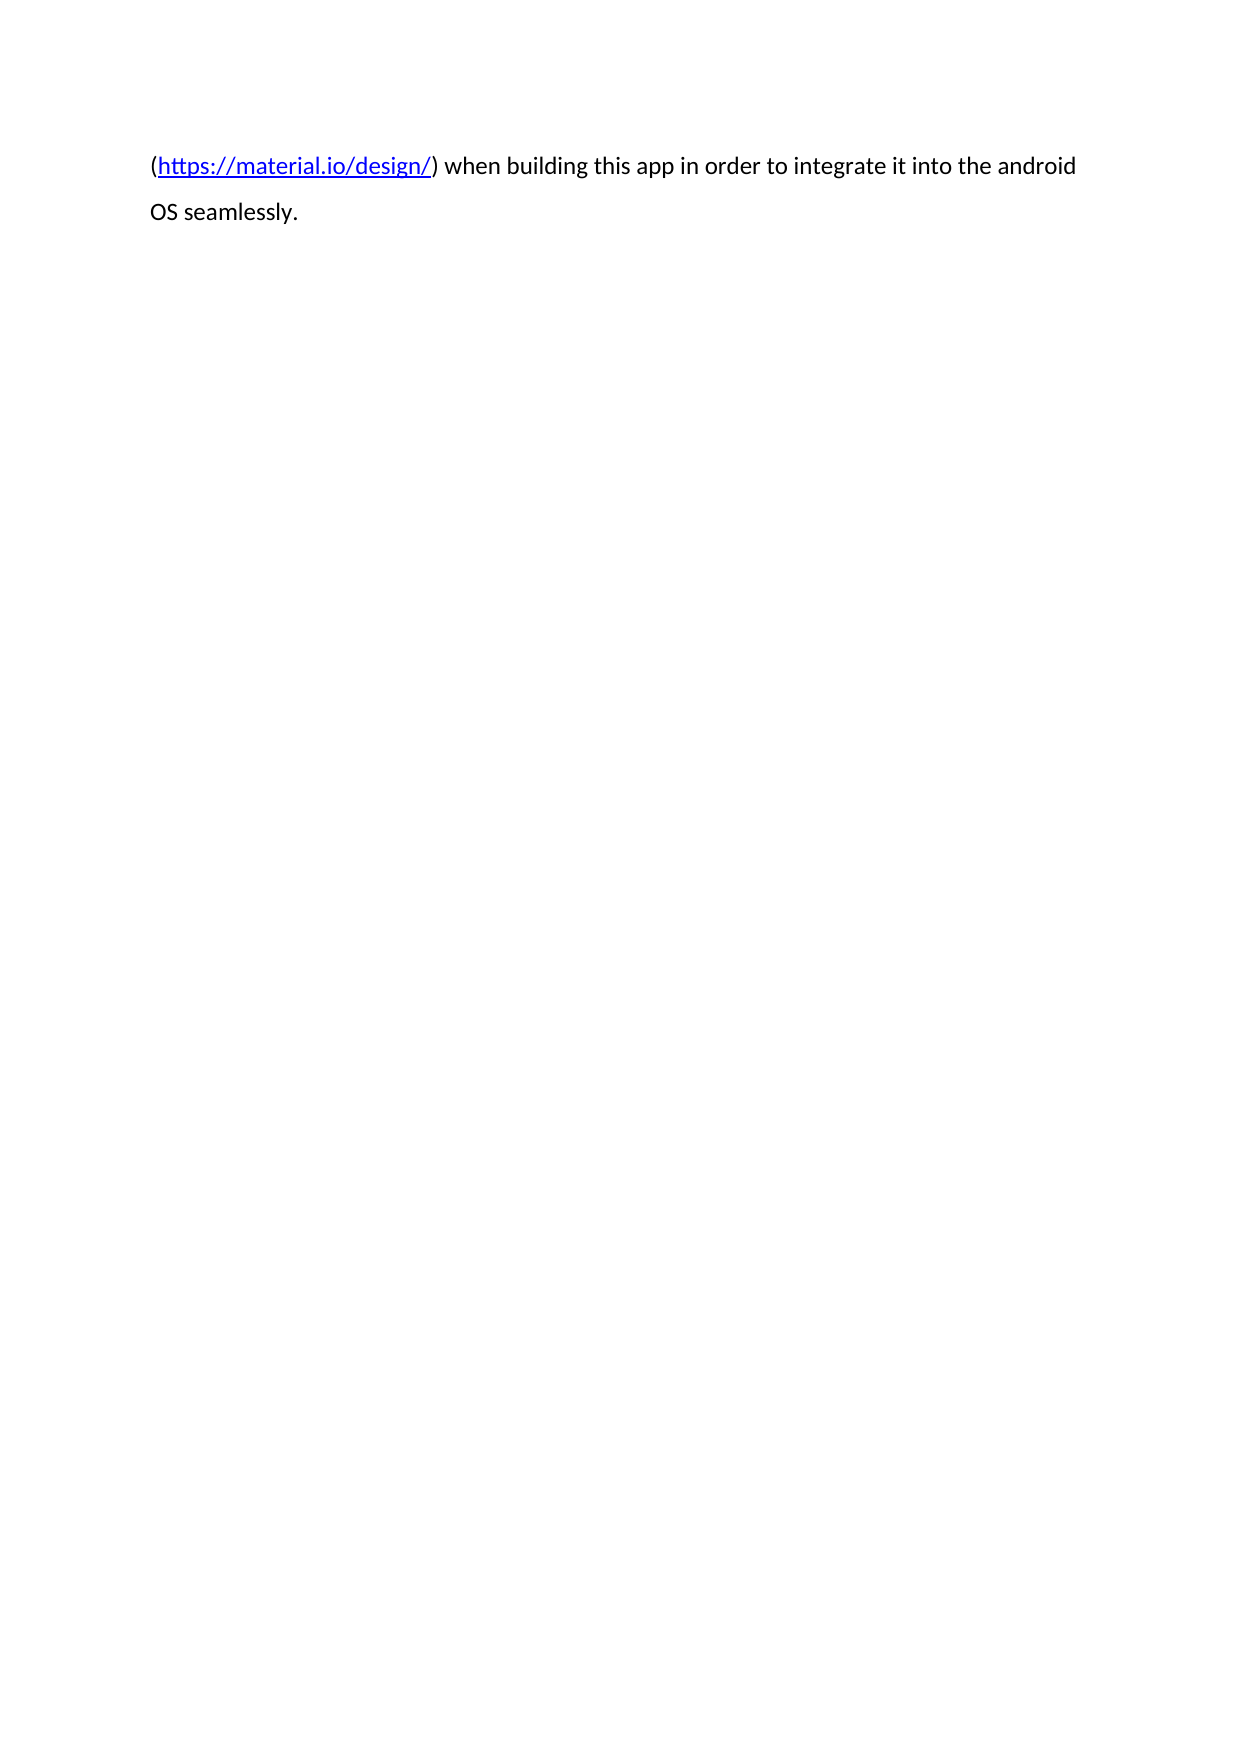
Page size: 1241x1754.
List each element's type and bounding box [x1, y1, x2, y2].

text [150, 150, 1090, 226]
